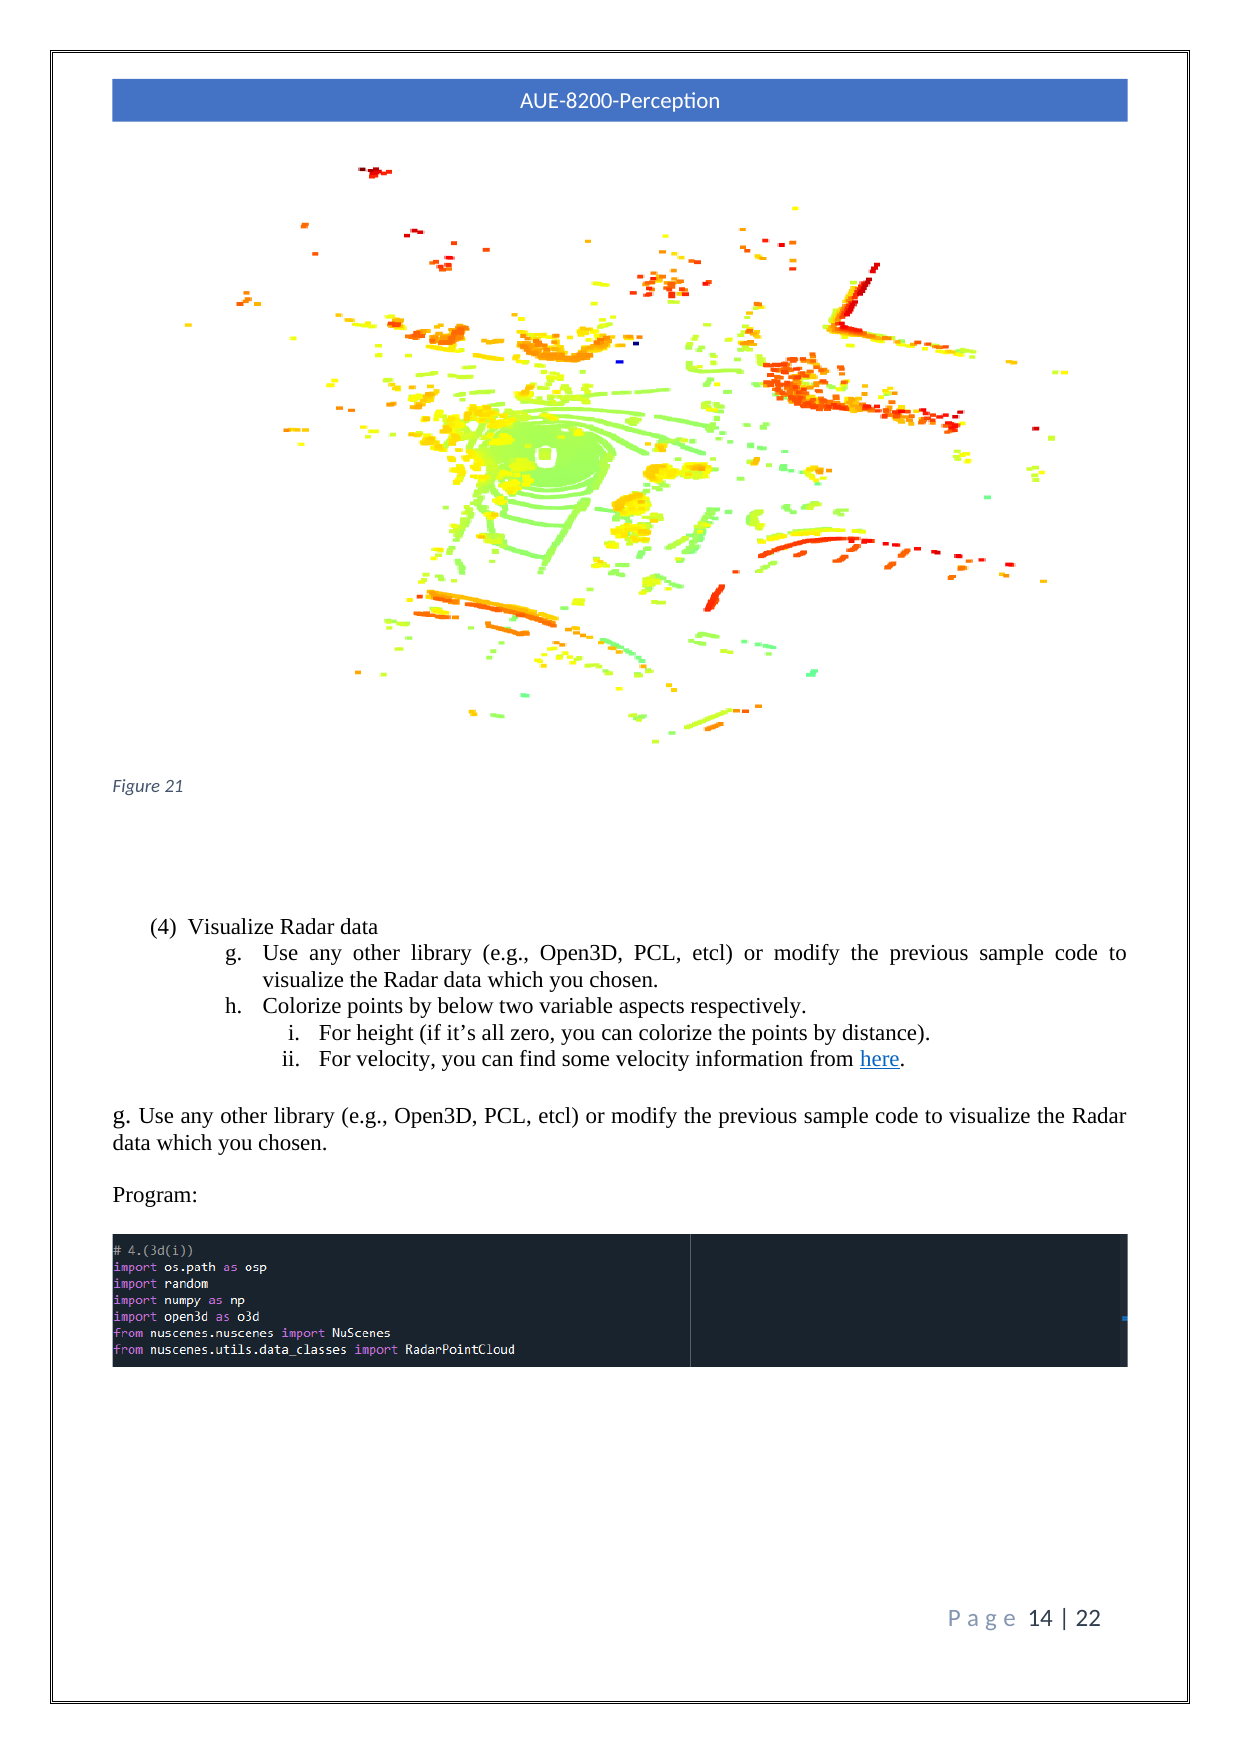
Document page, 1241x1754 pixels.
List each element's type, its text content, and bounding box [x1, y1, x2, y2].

list For velocity, you can find some velocity information from here. [300, 1045, 1128, 1071]
list Use any other library (e.g., Open3D, PCL, etcl) or modify the previous sample code to visualize the Radar data which you chosen. [225, 939, 1128, 992]
picture [143, 150, 1074, 756]
list Colorize points by below two variable aspects respectively. [225, 992, 1128, 1018]
picture [112, 1234, 1128, 1367]
list Visualize Radar data [150, 913, 1128, 939]
text Figure 21 [112, 774, 1128, 797]
text Program: [112, 1181, 1128, 1208]
list For height (if it’s all zero, you can colorize the points by distance). [300, 1018, 1128, 1045]
text g. Use any other library (e.g., Open3D, PCL, etcl) or modify the previous sample code to visualize the Radar data which you chosen. [112, 1100, 1128, 1155]
